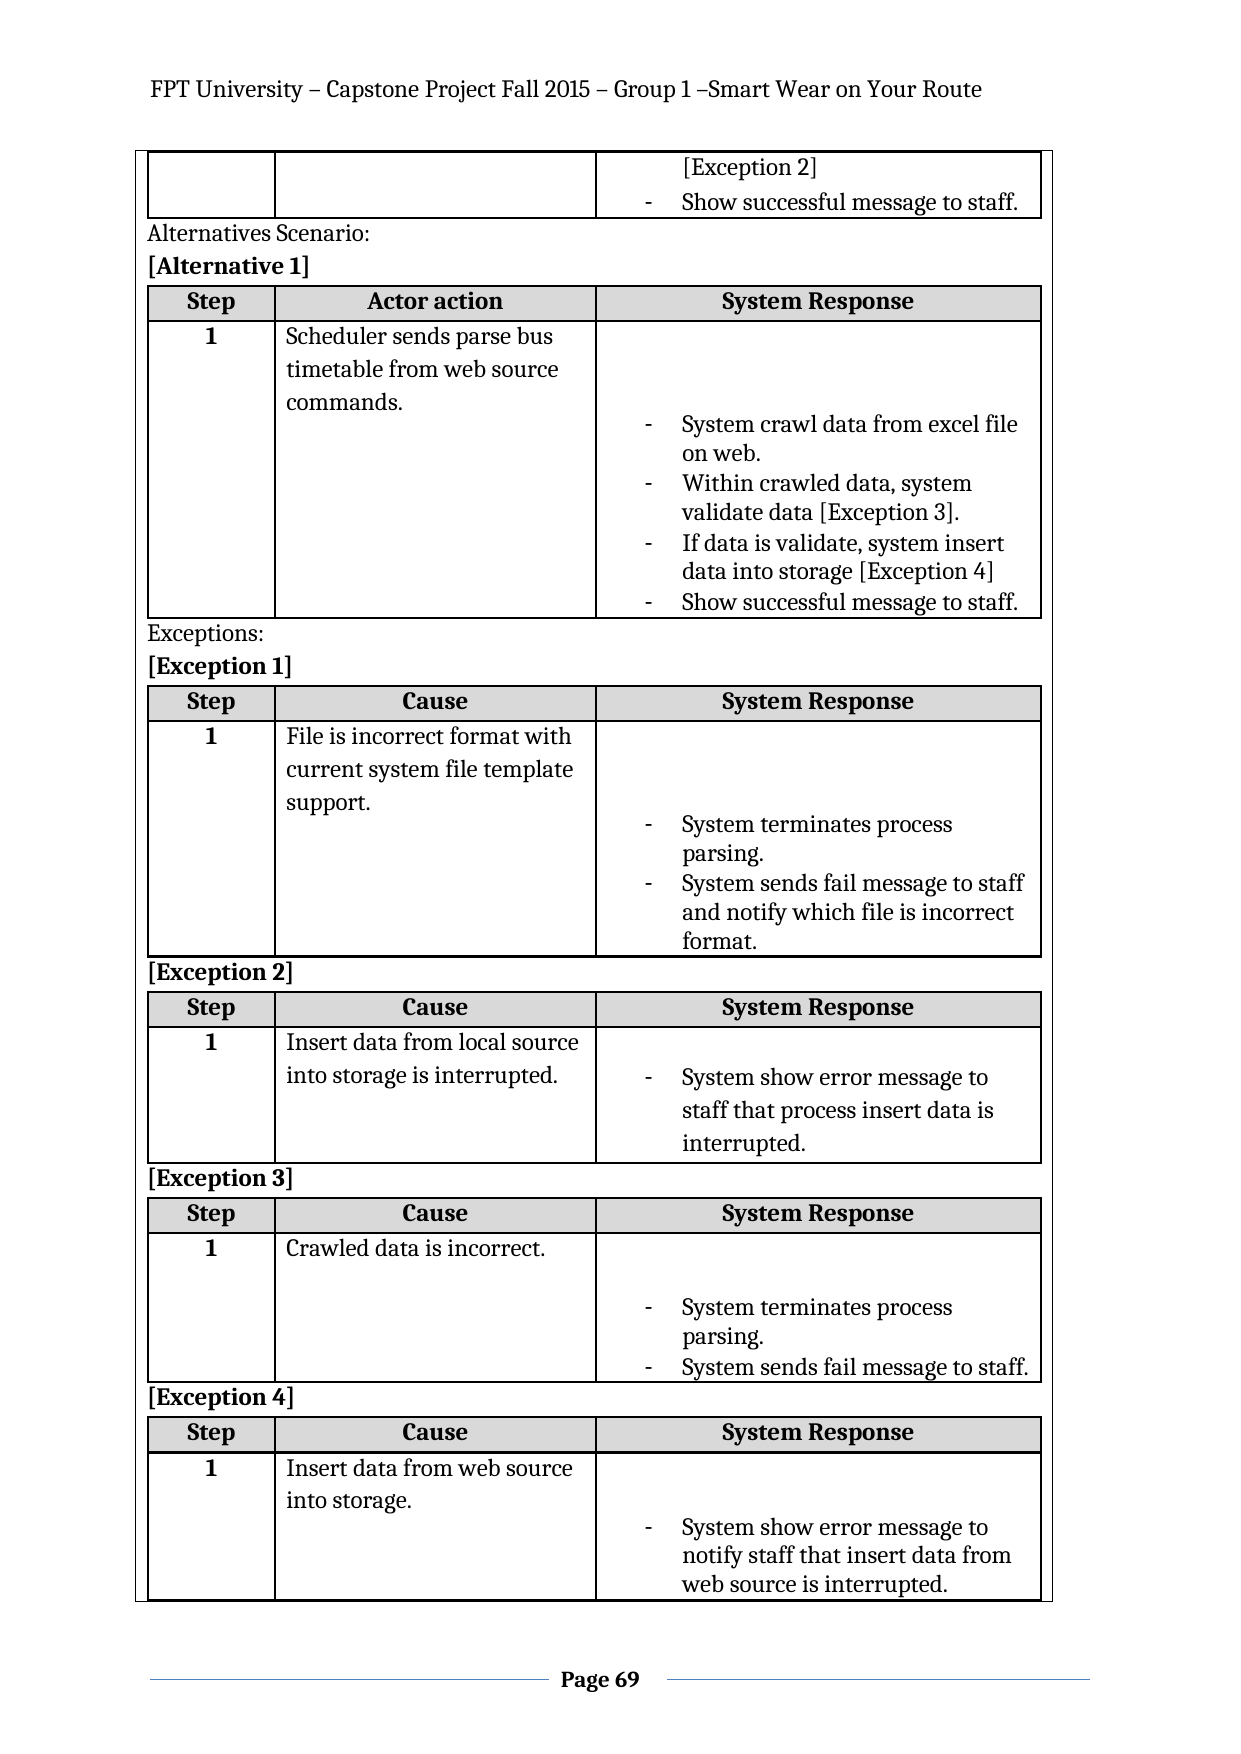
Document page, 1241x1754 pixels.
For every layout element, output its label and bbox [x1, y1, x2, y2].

table_cell [136, 151, 1052, 1601]
